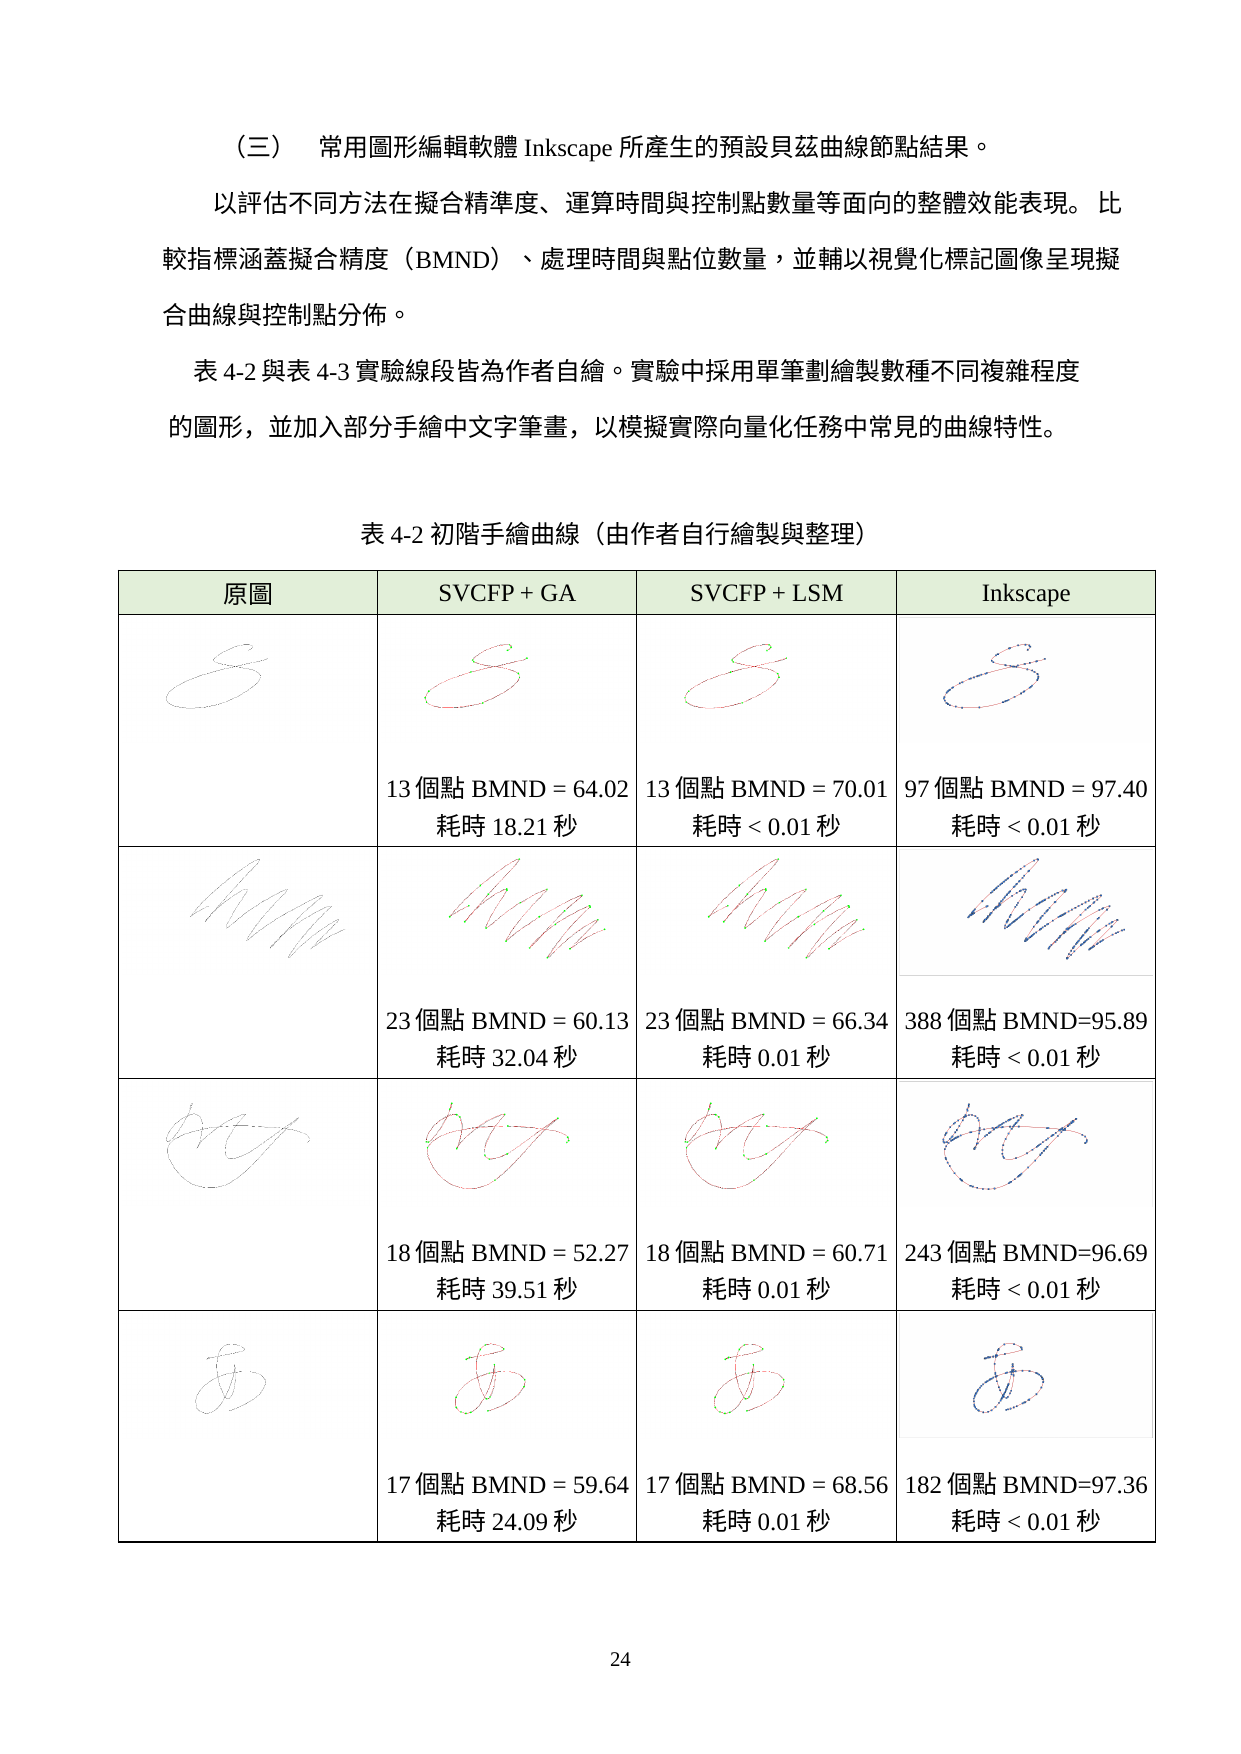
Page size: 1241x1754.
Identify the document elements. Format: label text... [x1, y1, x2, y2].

picture [899, 1081, 1153, 1207]
text 的圖形，並加入部分手繪中文字筆畫，以模擬實際向量化任務中常見的曲線特性。 [118, 406, 1122, 444]
picture [381, 849, 634, 975]
table_header SVCFP + LSM [637, 571, 896, 614]
picture [640, 617, 893, 743]
text 以評估不同方法在擬合精準度、運算時間與控制點數量等面向的整體效能表現。比較指標涵蓋擬合精度（BMND）、處理時間與點位數量，並輔以視覺化標記圖像呈現擬合曲線與控制點分佈。 [162, 183, 1122, 333]
table_cell 18個點 BMND = 52.27 耗時39.51秒 [378, 1079, 636, 1309]
table_header SVCFP + GA [378, 571, 636, 614]
table_cell [119, 1311, 377, 1541]
table_cell [119, 615, 377, 846]
picture [121, 1313, 374, 1439]
picture [381, 1081, 634, 1207]
table_cell 18個點 BMND = 60.71 耗時0.01秒 [637, 1079, 896, 1309]
picture [640, 1081, 893, 1207]
picture [121, 617, 375, 743]
picture [899, 1313, 1153, 1438]
table_cell [119, 1079, 377, 1309]
table_cell 388個點 BMND=95.89 耗時 < 0.01秒 [897, 847, 1155, 1078]
table_header Inkscape [897, 571, 1155, 614]
table_cell 243個點 BMND=96.69 耗時 < 0.01秒 [897, 1079, 1155, 1309]
table_cell 13個點 BMND = 64.02 耗時18.21秒 [378, 615, 636, 846]
text 表4-2與表4-3實驗線段皆為作者自繪。實驗中採用單筆劃繪製數種不同複雜程度 [118, 351, 1122, 388]
table_header 原圖 [119, 571, 377, 614]
table_cell 23個點 BMND = 60.13 耗時32.04秒 [378, 847, 636, 1078]
table_cell 13個點 BMND = 70.01 耗時 < 0.01秒 [637, 615, 896, 846]
picture [899, 617, 1153, 743]
picture [121, 849, 375, 975]
picture [380, 617, 634, 743]
table_cell 182個點 BMND=97.36 耗時 < 0.01秒 [897, 1311, 1155, 1541]
picture [121, 1081, 375, 1206]
picture [640, 849, 893, 975]
table_cell 97個點 BMND = 97.40 耗時 < 0.01秒 [897, 615, 1155, 846]
table_cell 17個點 BMND = 59.64 耗時24.09秒 [378, 1311, 636, 1541]
table_cell 23個點 BMND = 66.34 耗時0.01秒 [637, 847, 896, 1078]
text 表4-2 初階手繪曲線（由作者自行繪製與整理） [118, 514, 1122, 551]
picture [381, 1313, 634, 1439]
picture [640, 1313, 893, 1439]
picture [899, 849, 1153, 976]
table_cell [119, 847, 377, 1078]
table_cell 17個點 BMND = 68.56 耗時0.01秒 [637, 1311, 896, 1541]
list 常用圖形編輯軟體 Inkscape 所產生的預設貝茲曲線節點結果。 [222, 127, 1122, 164]
